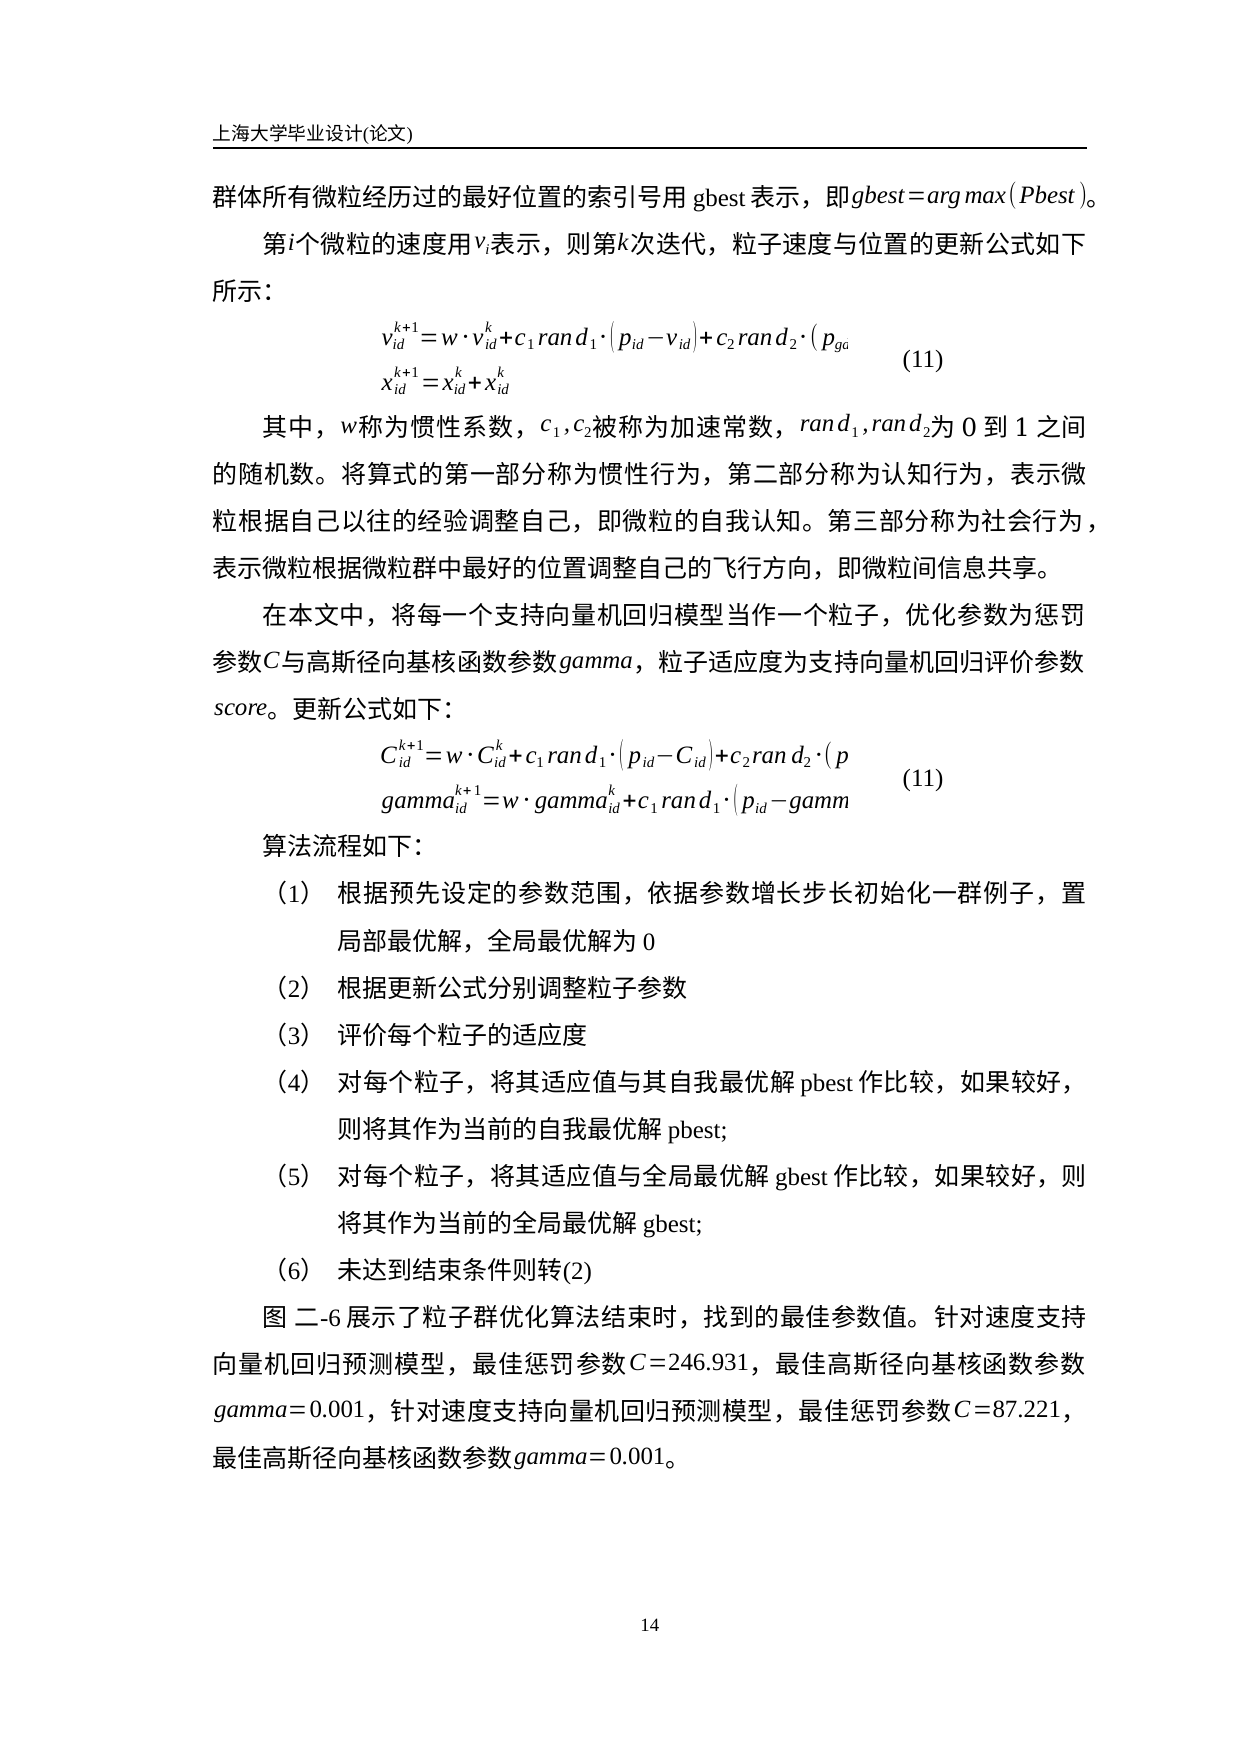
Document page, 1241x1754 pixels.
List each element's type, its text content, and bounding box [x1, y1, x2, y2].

table_header [213, 319, 847, 407]
table_header (11) [848, 737, 1087, 827]
list 评价每个粒子的适应度 [263, 1015, 1087, 1051]
list 对每个粒子，将其适应值与其自我最优解pbest作比较，如果较好，则将其作为当前的自我最优解pbest; [263, 1062, 1087, 1146]
list 根据预先设定的参数范围，依据参数增长步长初始化一群例子，置局部最优解，全局最优解为0 [263, 874, 1087, 957]
text 在本文中，将每一个支持向量机回归模型当作一个粒子，优化参数为惩罚参数与高斯径向基核函数参数，粒子适应度为支持向量机回归评价参数。更新公式如下： [213, 595, 1087, 726]
list 未达到结束条件则转(2) [263, 1251, 1087, 1287]
text 其中，称为惯性系数，被称为加速常数，为0到1之间的随机数。将算式的第一部分称为惯性行为，第二部分称为认知行为，表示微粒根据自己以往的经验调整自己，即微粒的自我认知。第三部分称为社会行为，表示微粒根据微粒群中最好的位置调整自己的飞行方向，即微粒间信息共享。 [213, 407, 1087, 584]
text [213, 177, 1087, 213]
table_header [213, 737, 847, 827]
text 算法流程如下： [213, 827, 1087, 863]
list 对每个粒子，将其适应值与全局最优解gbest作比较，如果较好，则将其作为当前的全局最优解gbest; [263, 1156, 1087, 1240]
table_header (11) [848, 319, 1087, 407]
list 根据更新公式分别调整粒子参数 [263, 968, 1087, 1004]
text 第个微粒的速度用表示，则第次迭代，粒子速度与位置的更新公式如下所示： [213, 224, 1087, 308]
